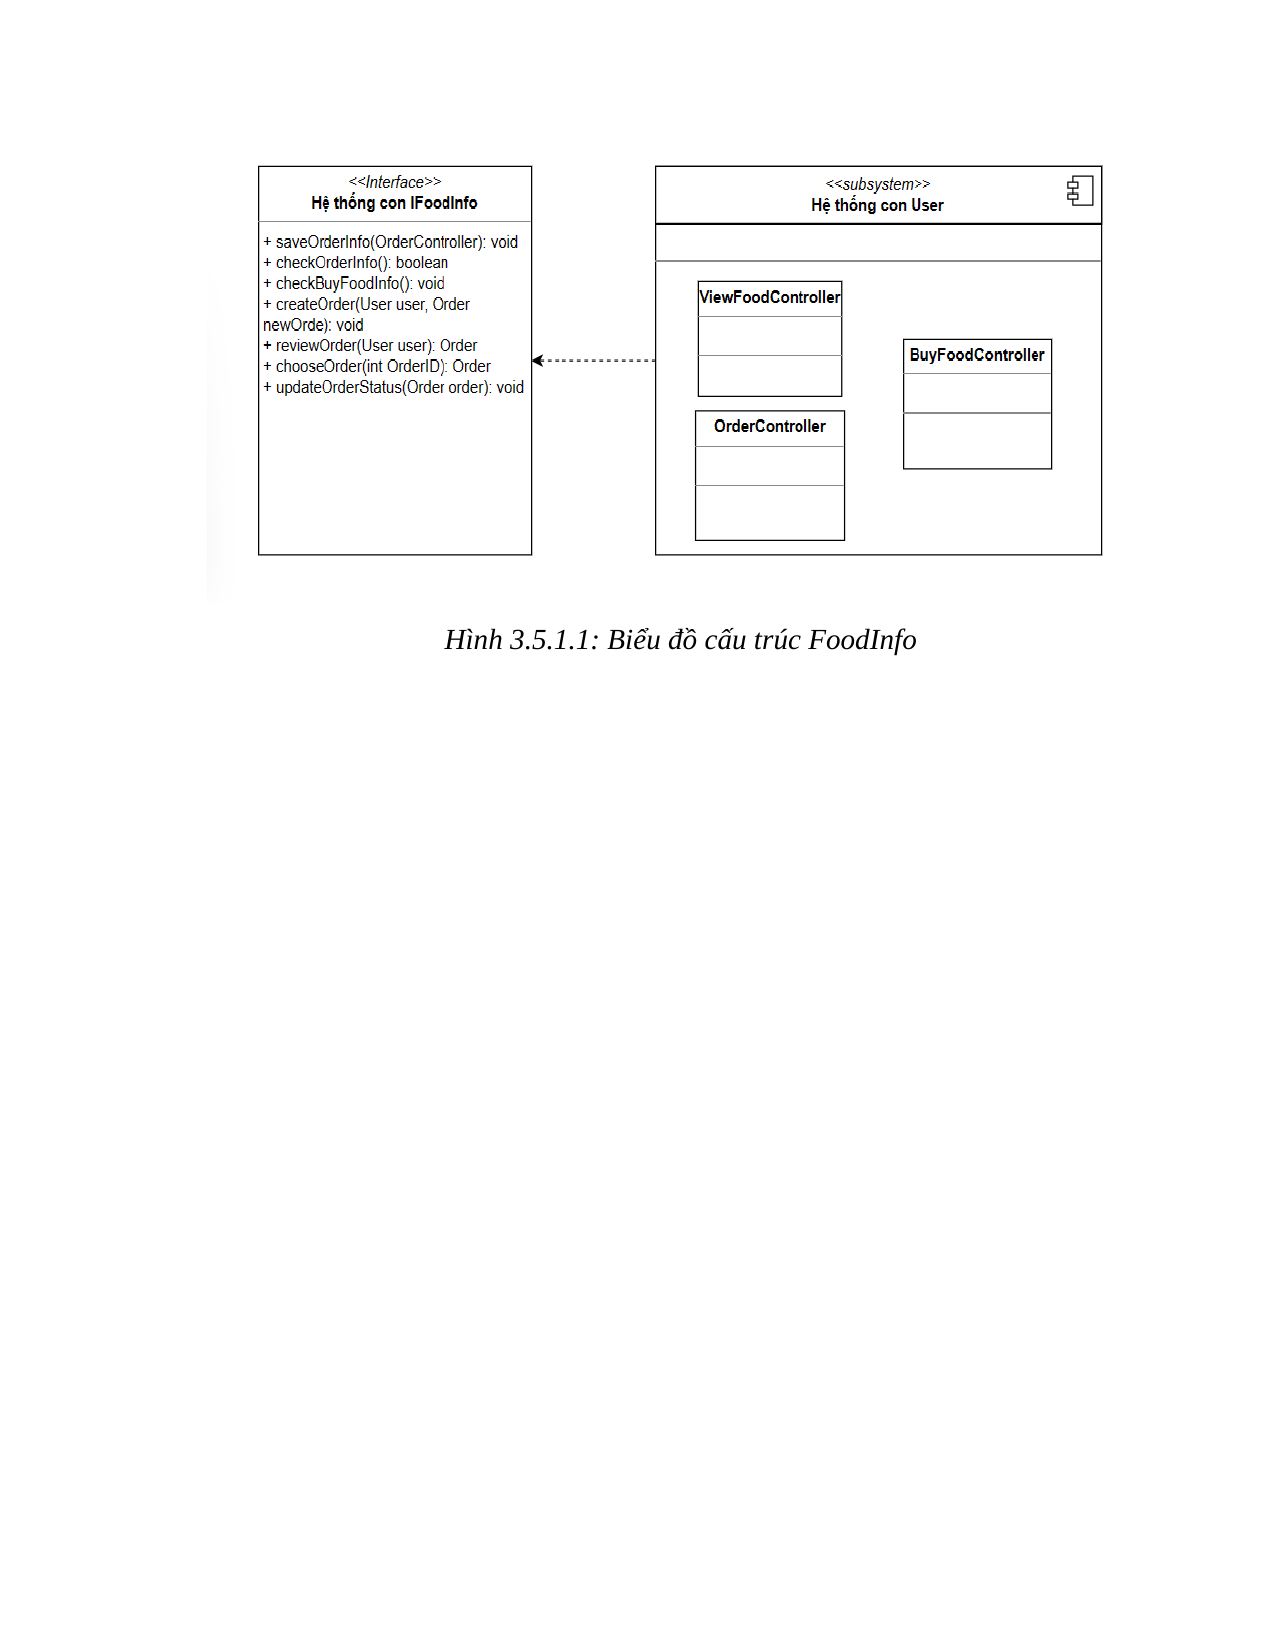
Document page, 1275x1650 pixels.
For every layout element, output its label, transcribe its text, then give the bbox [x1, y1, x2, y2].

text Hình 3.5.1.1: Biểu đồ cấu trúc FoodInfo [207, 622, 1157, 656]
picture [206, 118, 1155, 603]
